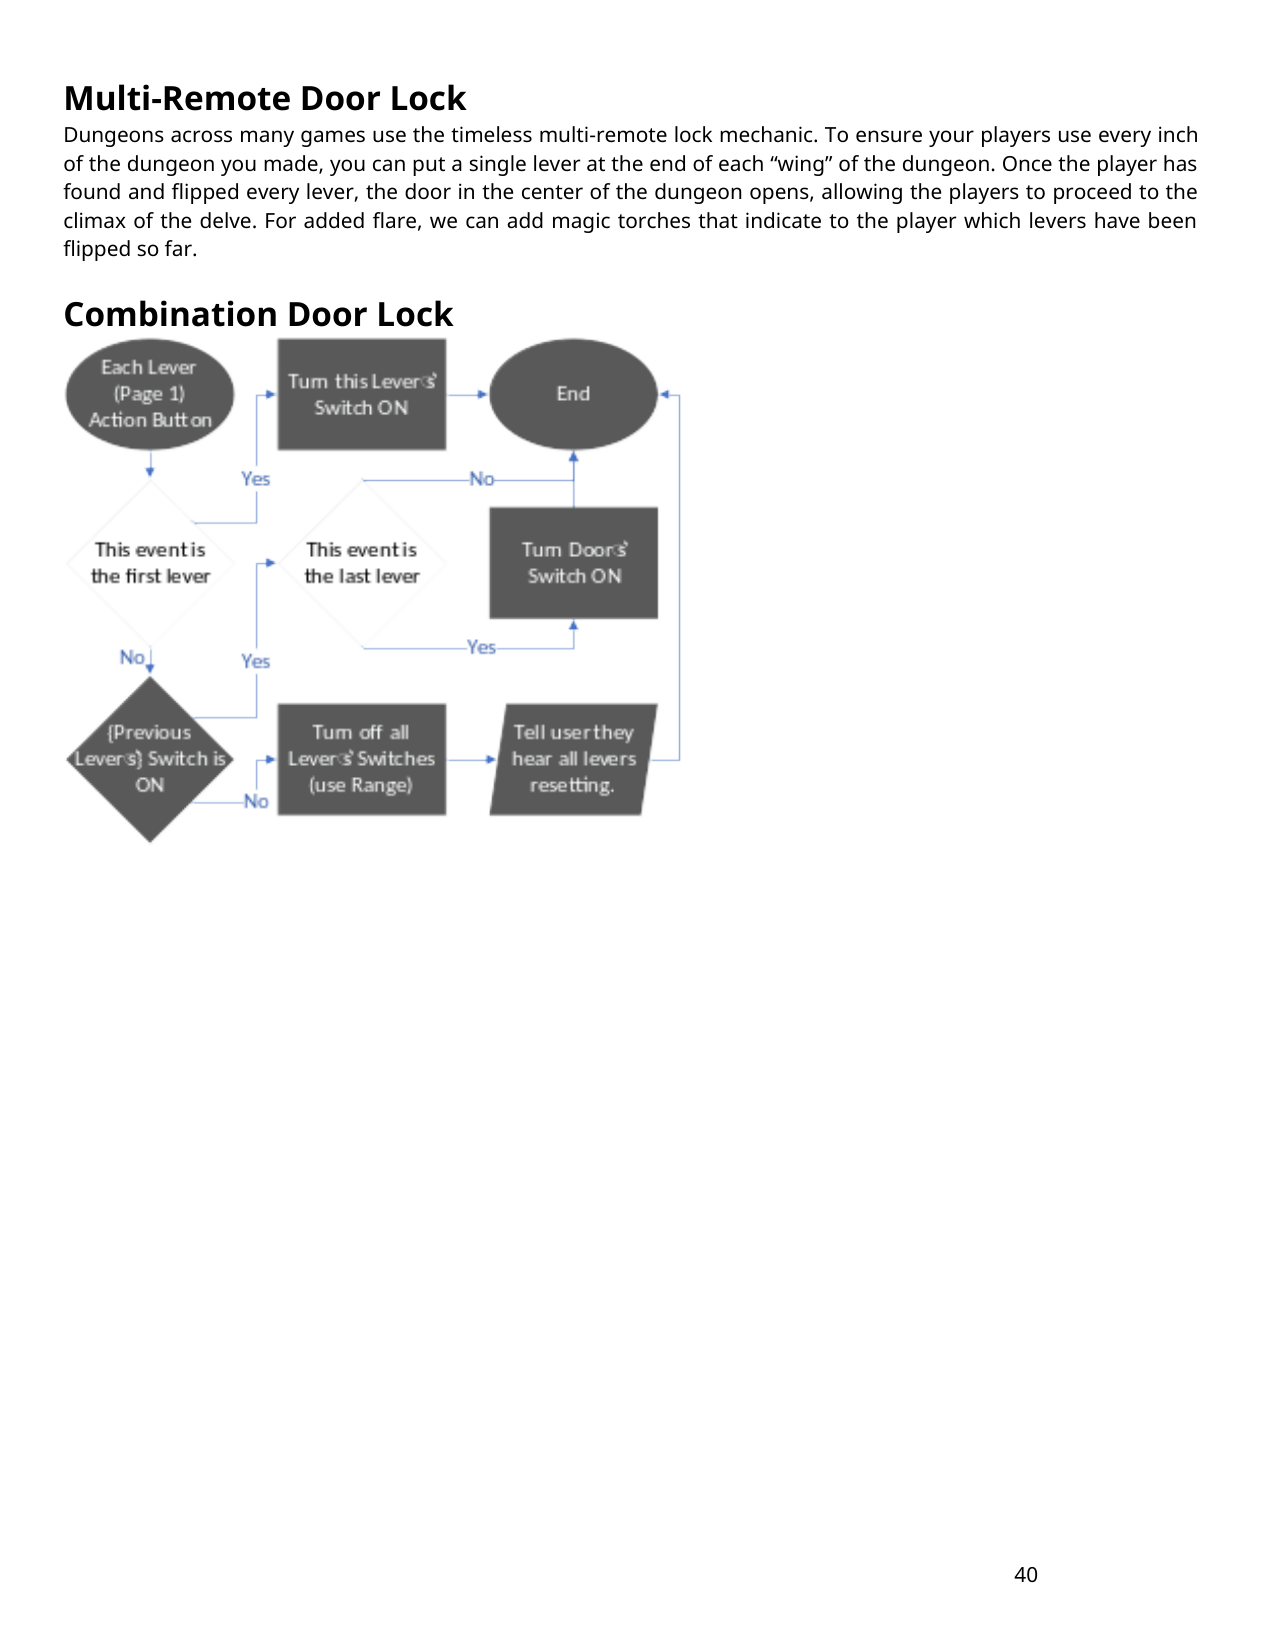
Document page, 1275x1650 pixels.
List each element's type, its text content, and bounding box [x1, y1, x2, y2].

subtitle Combination Door Lock [63, 291, 1200, 336]
subtitle Multi-Remote Door Lock [63, 75, 1200, 120]
text Dungeons across many games use the timeless multi-remote lock mechanic. To ensure your players use every inch of the dungeon you made, you can put a single lever at the end of each “wing” of the dungeon. Once the player has found and flipped every lever, the door in the center of the dungeon opens, allowing the players to proceed to the climax of the delve. For added flare, we can add magic torches that indicate to the player which levers have been flipped so far. [63, 120, 1200, 263]
